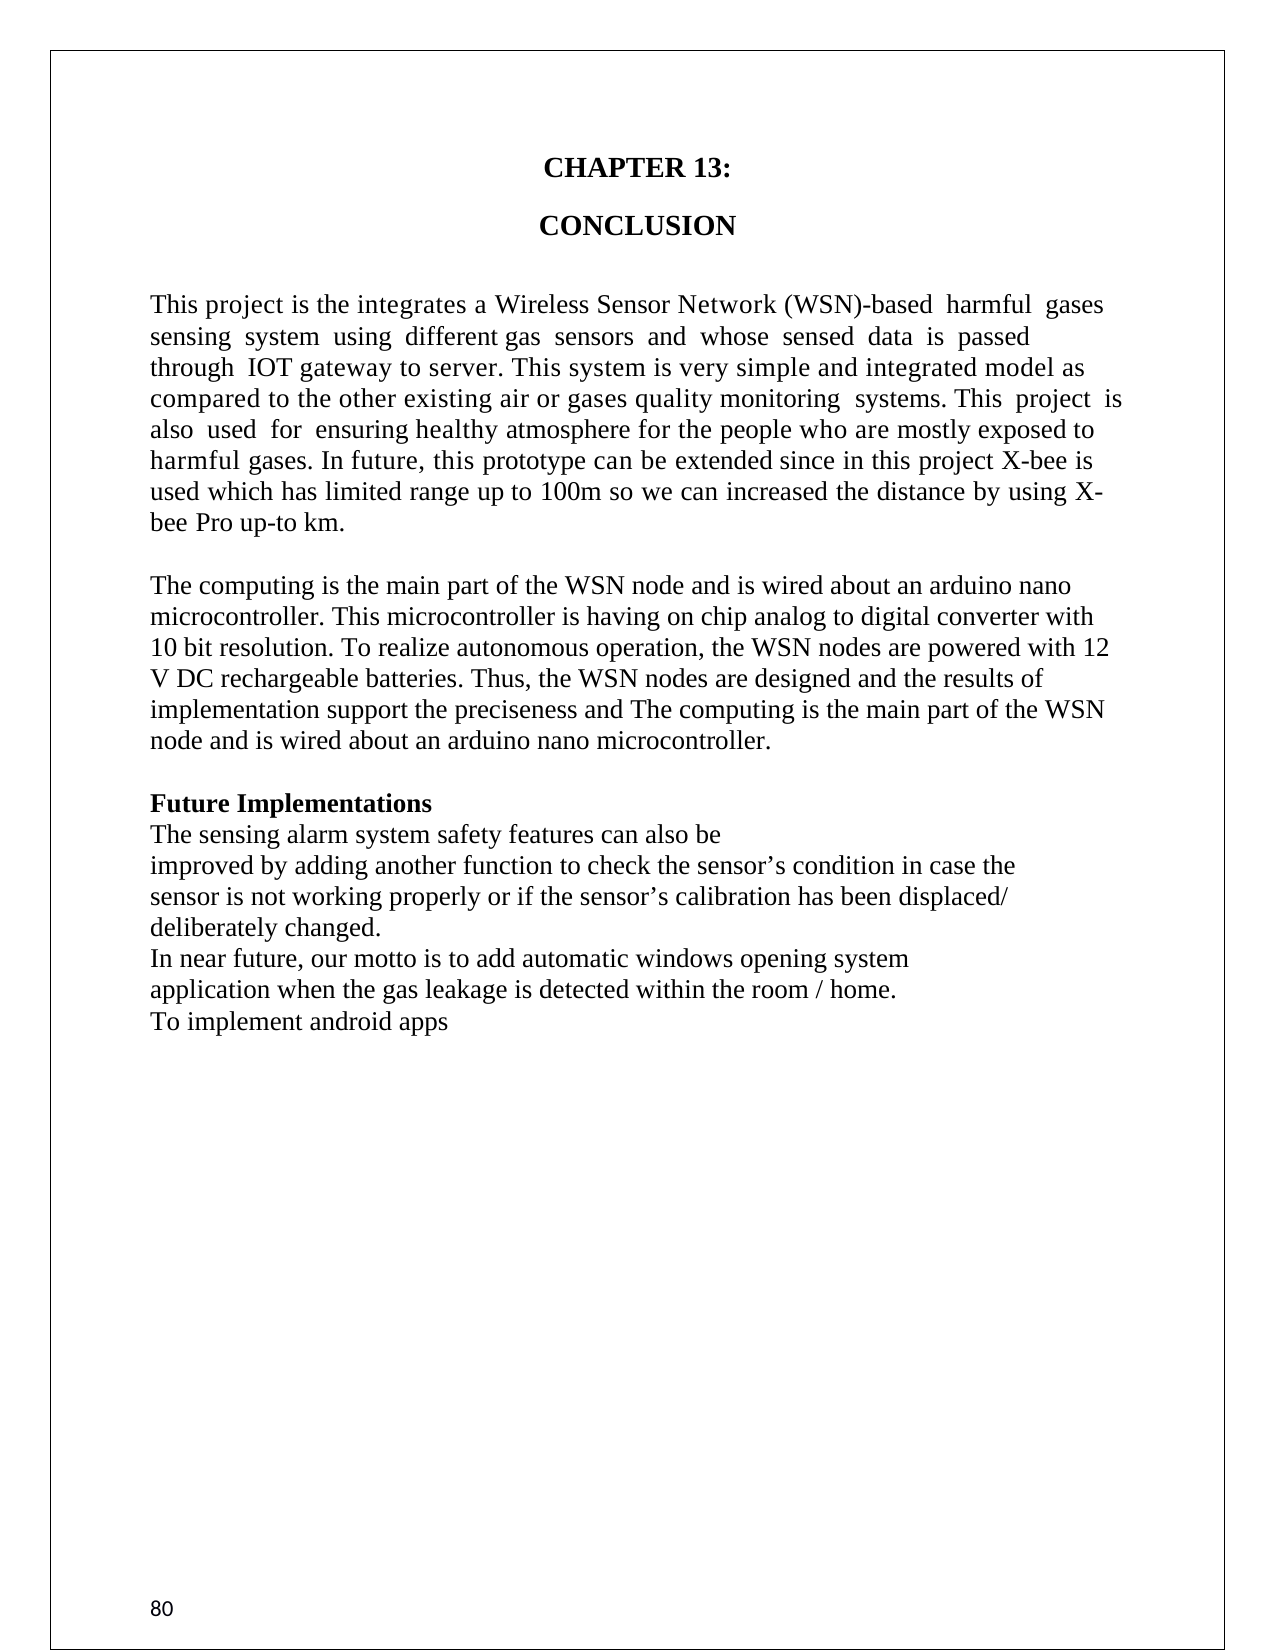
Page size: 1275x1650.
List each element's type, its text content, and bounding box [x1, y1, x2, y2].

text CONCLUSION [150, 208, 1125, 242]
text In near future, our motto is to add automatic windows opening system [150, 942, 1125, 974]
text sensor is not working properly or if the sensor’s calibration has been displaced/ [150, 880, 1125, 911]
text To implement android apps [150, 1005, 1125, 1036]
text CHAPTER 13: [150, 150, 1125, 183]
text Future Implementations [150, 787, 1125, 818]
text improved by adding another function to check the sensor’s condition in case the [150, 849, 1125, 880]
text The sensing alarm system safety features can also be [150, 818, 1125, 849]
text The computing is the main part of the WSN node and is wired about an arduino nano microcontroller. This microcontroller is having on chip analog to digital converter with 10 bit resolution. To realize autonomous operation, the WSN nodes are powered with 12 V DC rechargeable batteries. Thus, the WSN nodes are designed and the results of implementation support the preciseness and The computing is the main part of the WSN node and is wired about an arduino nano microcontroller. [150, 569, 1125, 756]
text This project is the integrates a Wireless Sensor Network (WSN)-based harmful gases sensing system using different gas sensors and whose sensed data is passed through IOT gateway to server. This system is very simple and integrated model as compared to the other existing air or gases quality monitoring systems. This project is also used for ensuring healthy atmosphere for the people who are mostly exposed to harmful gases. In future, this prototype can be extended since in this project X-bee is used which has limited range up to 100m so we can increased the distance by using X-bee Pro up-to km. [150, 288, 1125, 538]
text deliberately changed. [150, 911, 1125, 942]
text application when the gas leakage is detected within the room / home. [150, 974, 1125, 1005]
